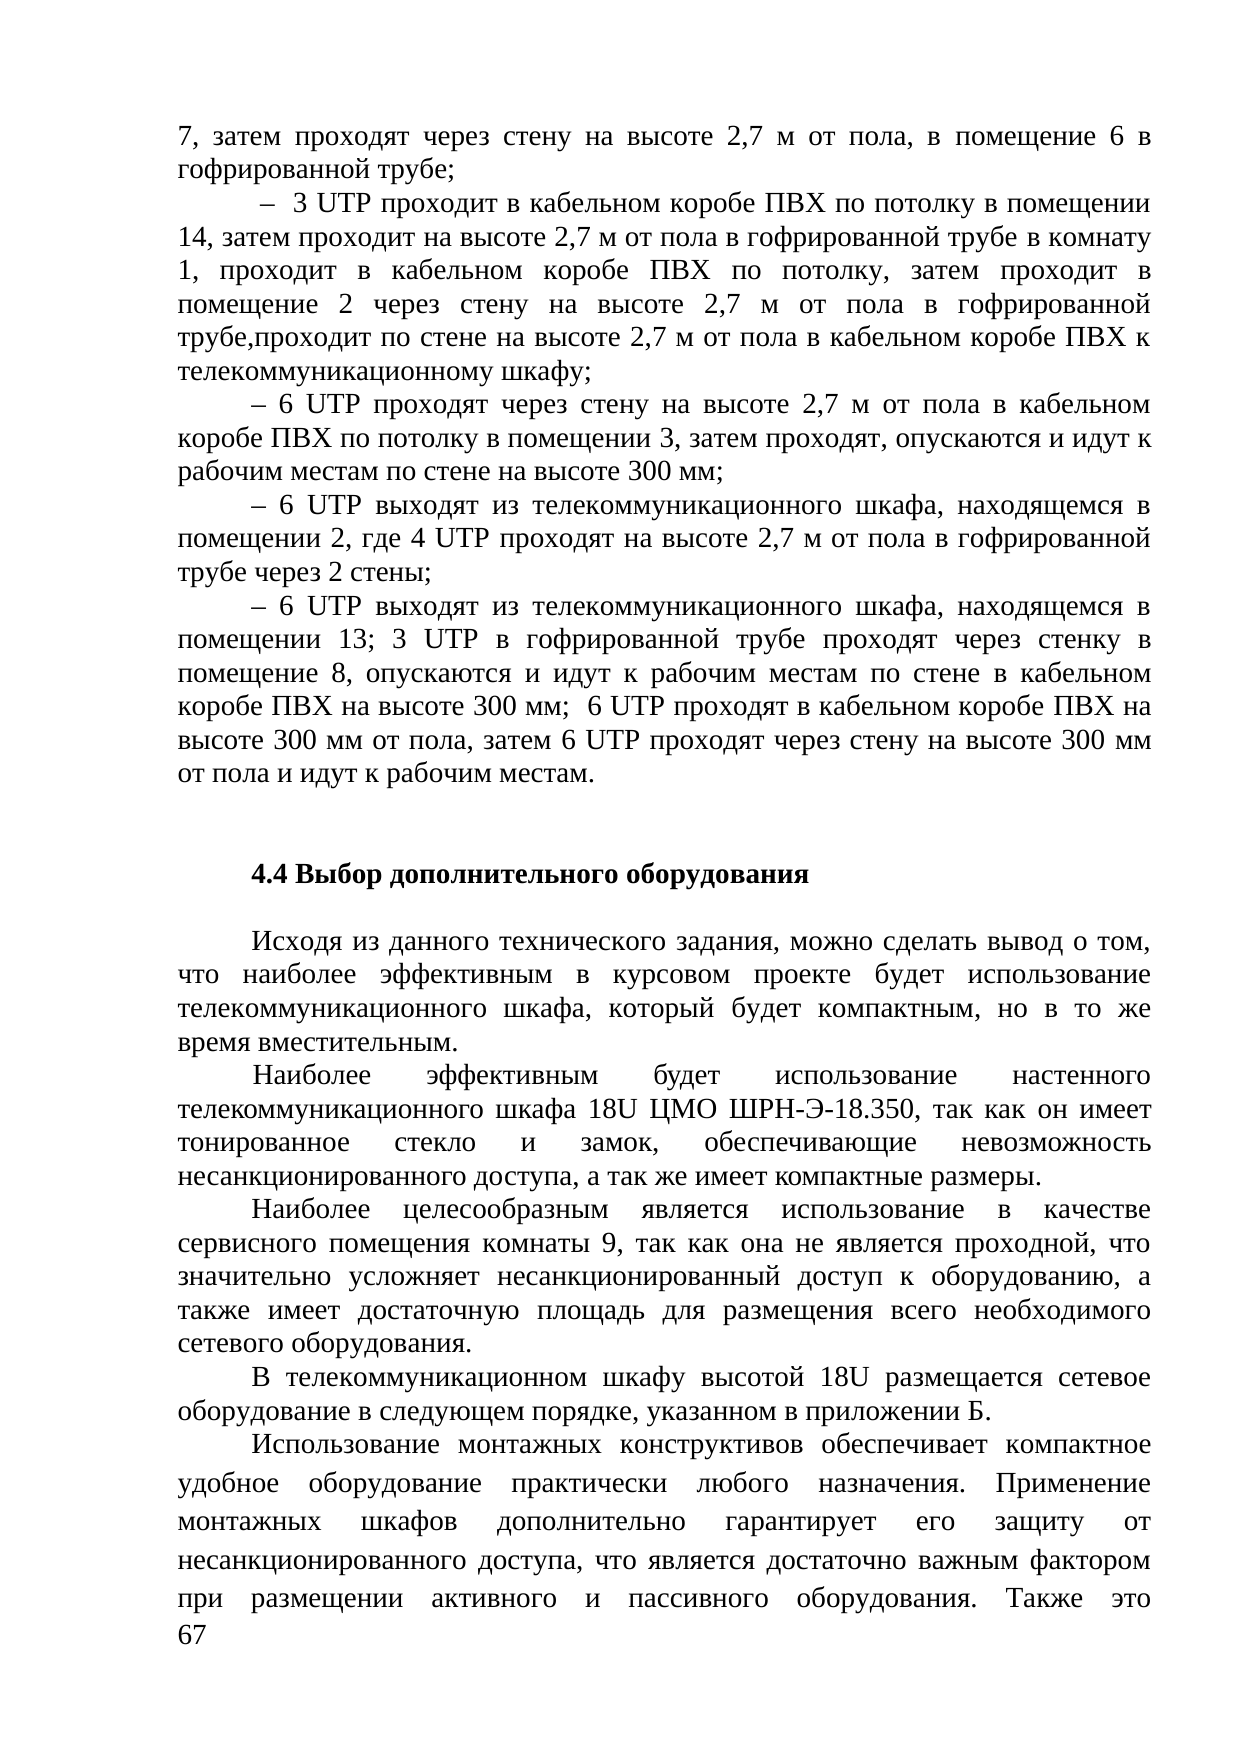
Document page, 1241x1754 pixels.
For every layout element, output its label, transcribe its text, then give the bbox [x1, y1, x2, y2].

text Исходя из данного технического задания, можно сделать вывод о том, что наиболее эффективным в курсовом проекте будет использование телекоммуникационного шкафа, который будет компактным, но в то же время вместительным. [177, 923, 1152, 1057]
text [177, 1426, 1152, 1614]
text 4.4 Выбор дополнительного оборудования [177, 856, 1152, 889]
text – 3 UTP проходит в кабельном коробе ПВХ по потолку в помещении 14, затем проходит на высоте 2,7 м от пола в гофрированной трубе в комнату 1, проходит в кабельном коробе ПВХ по потолку, затем проходит в помещение 2 через стену на высоте 2,7 м от пола в гофрированной трубе,проходит по стене на высоте 2,7 м от пола в кабельном коробе ПВХ к телекоммуникационному шкафу; [177, 185, 1152, 386]
text – 6 UTP выходят из телекоммуникационного шкафа, находящемся в помещении 2, где 4 UTP проходят на высоте 2,7 м от пола в гофрированной трубе через 2 стены; [177, 487, 1152, 588]
text Наиболее целесообразным является использование в качестве сервисного помещения комнаты 9, так как она не является проходной, что значительно усложняет несанкционированный доступ к оборудованию, а также имеет достаточную площадь для размещения всего необходимого сетевого оборудования. [177, 1191, 1152, 1359]
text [177, 118, 1152, 185]
text – 6 UTP выходят из телекоммуникационного шкафа, находящемся в помещении 13; 3 UTP в гофрированной трубе проходят через стенку в помещение 8, опускаются и идут к рабочим местам по стене в кабельном коробе ПВХ на высоте 300 мм; 6 UTP проходят в кабельном коробе ПВХ на высоте 300 мм от пола, затем 6 UTP проходят через стену на высоте 300 мм от пола и идут к рабочим местам. [177, 588, 1152, 789]
text – 6 UTP проходят через стену на высоте 2,7 м от пола в кабельном коробе ПВХ по потолку в помещении 3, затем проходят, опускаются и идут к рабочим местам по стене на высоте 300 мм; [177, 386, 1152, 487]
text В телекоммуникационном шкафу высотой 18U размещается сетевое оборудование в следующем порядке, указанном в приложении Б. [177, 1359, 1152, 1426]
subtitle Наиболее эффективным будет использование настенного телекоммуникационного шкафа 18U ЦМО ШРН-Э-18.350, так как он имеет тонированное стекло и замок, обеспечивающие невозможность несанкционированного доступа, а так же имеет компактные размеры. [177, 1057, 1152, 1191]
